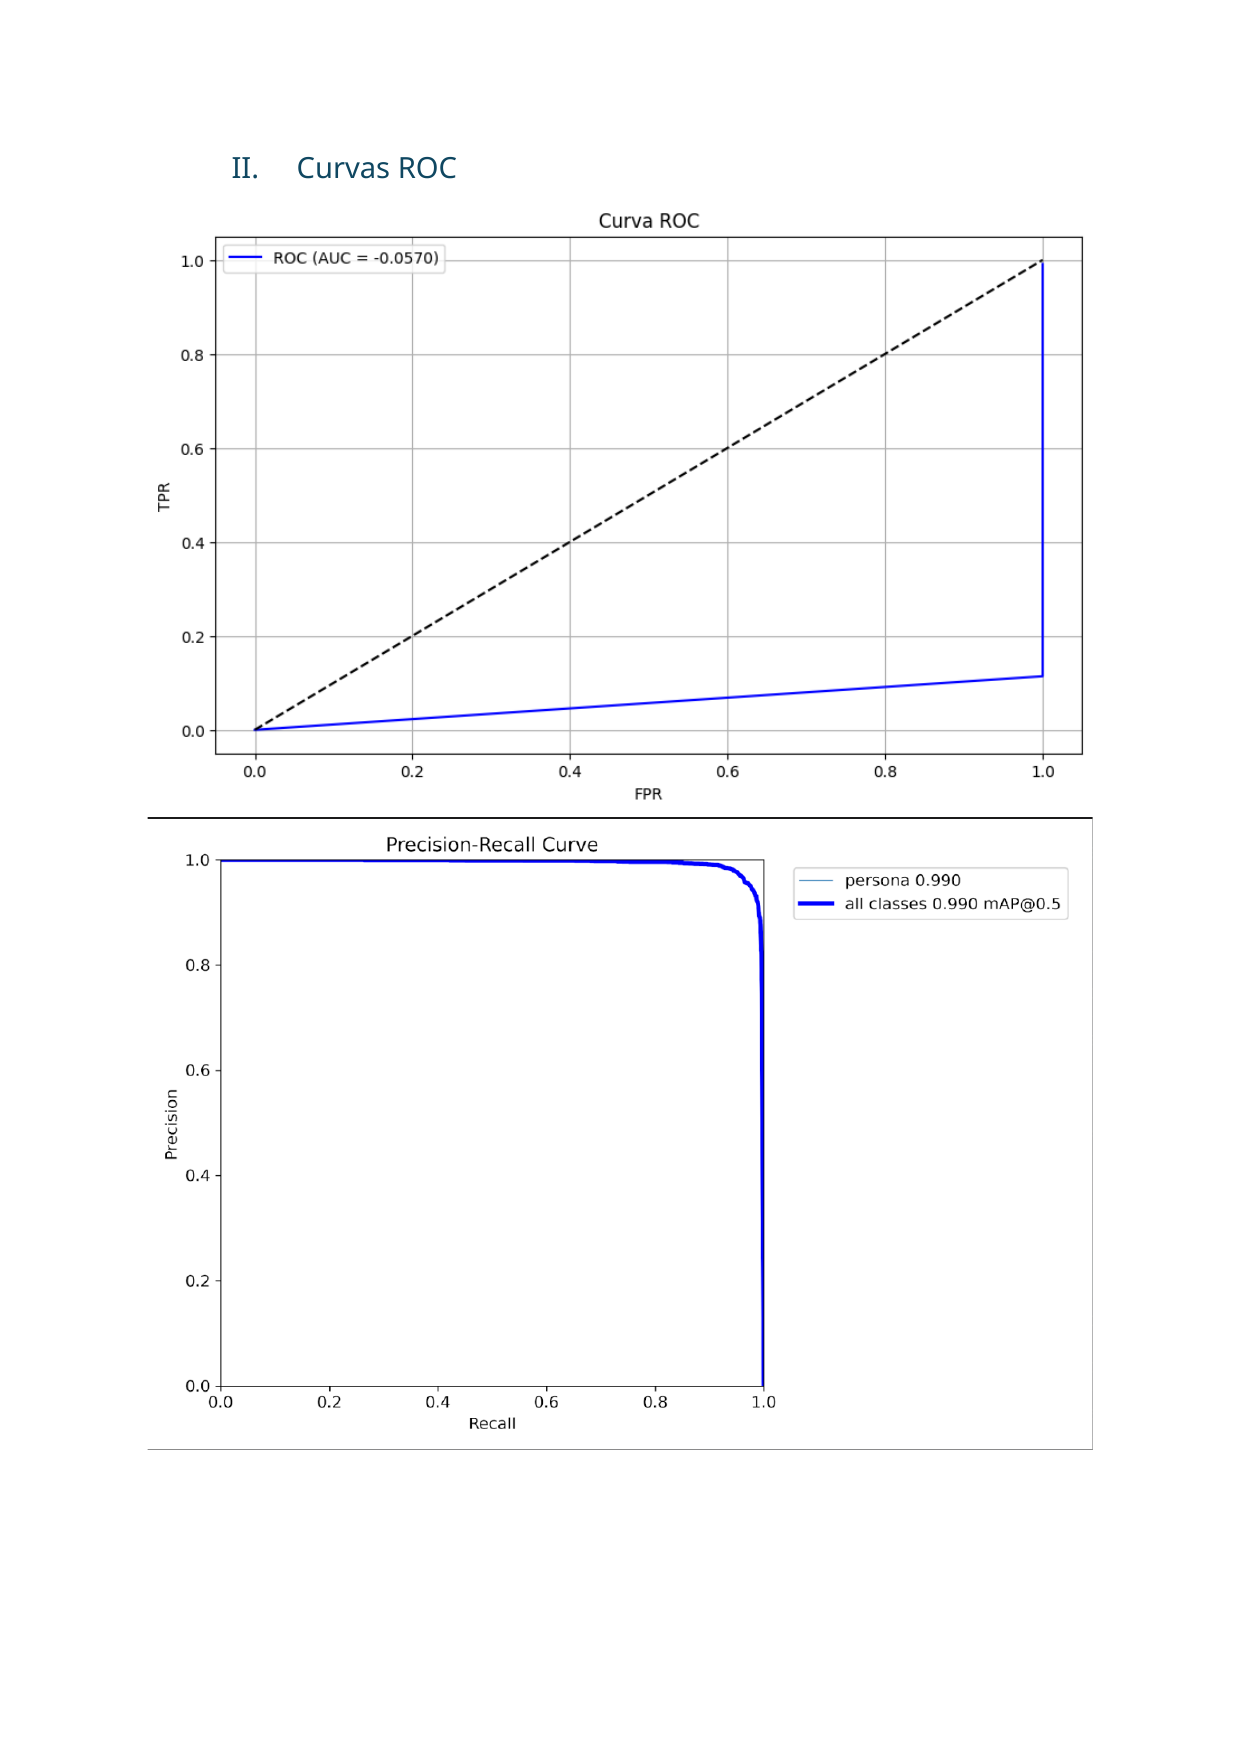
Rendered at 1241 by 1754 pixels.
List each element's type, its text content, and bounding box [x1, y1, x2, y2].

picture [147, 817, 1093, 1450]
subtitle Curvas ROC [259, 148, 1092, 187]
picture [147, 201, 1093, 813]
